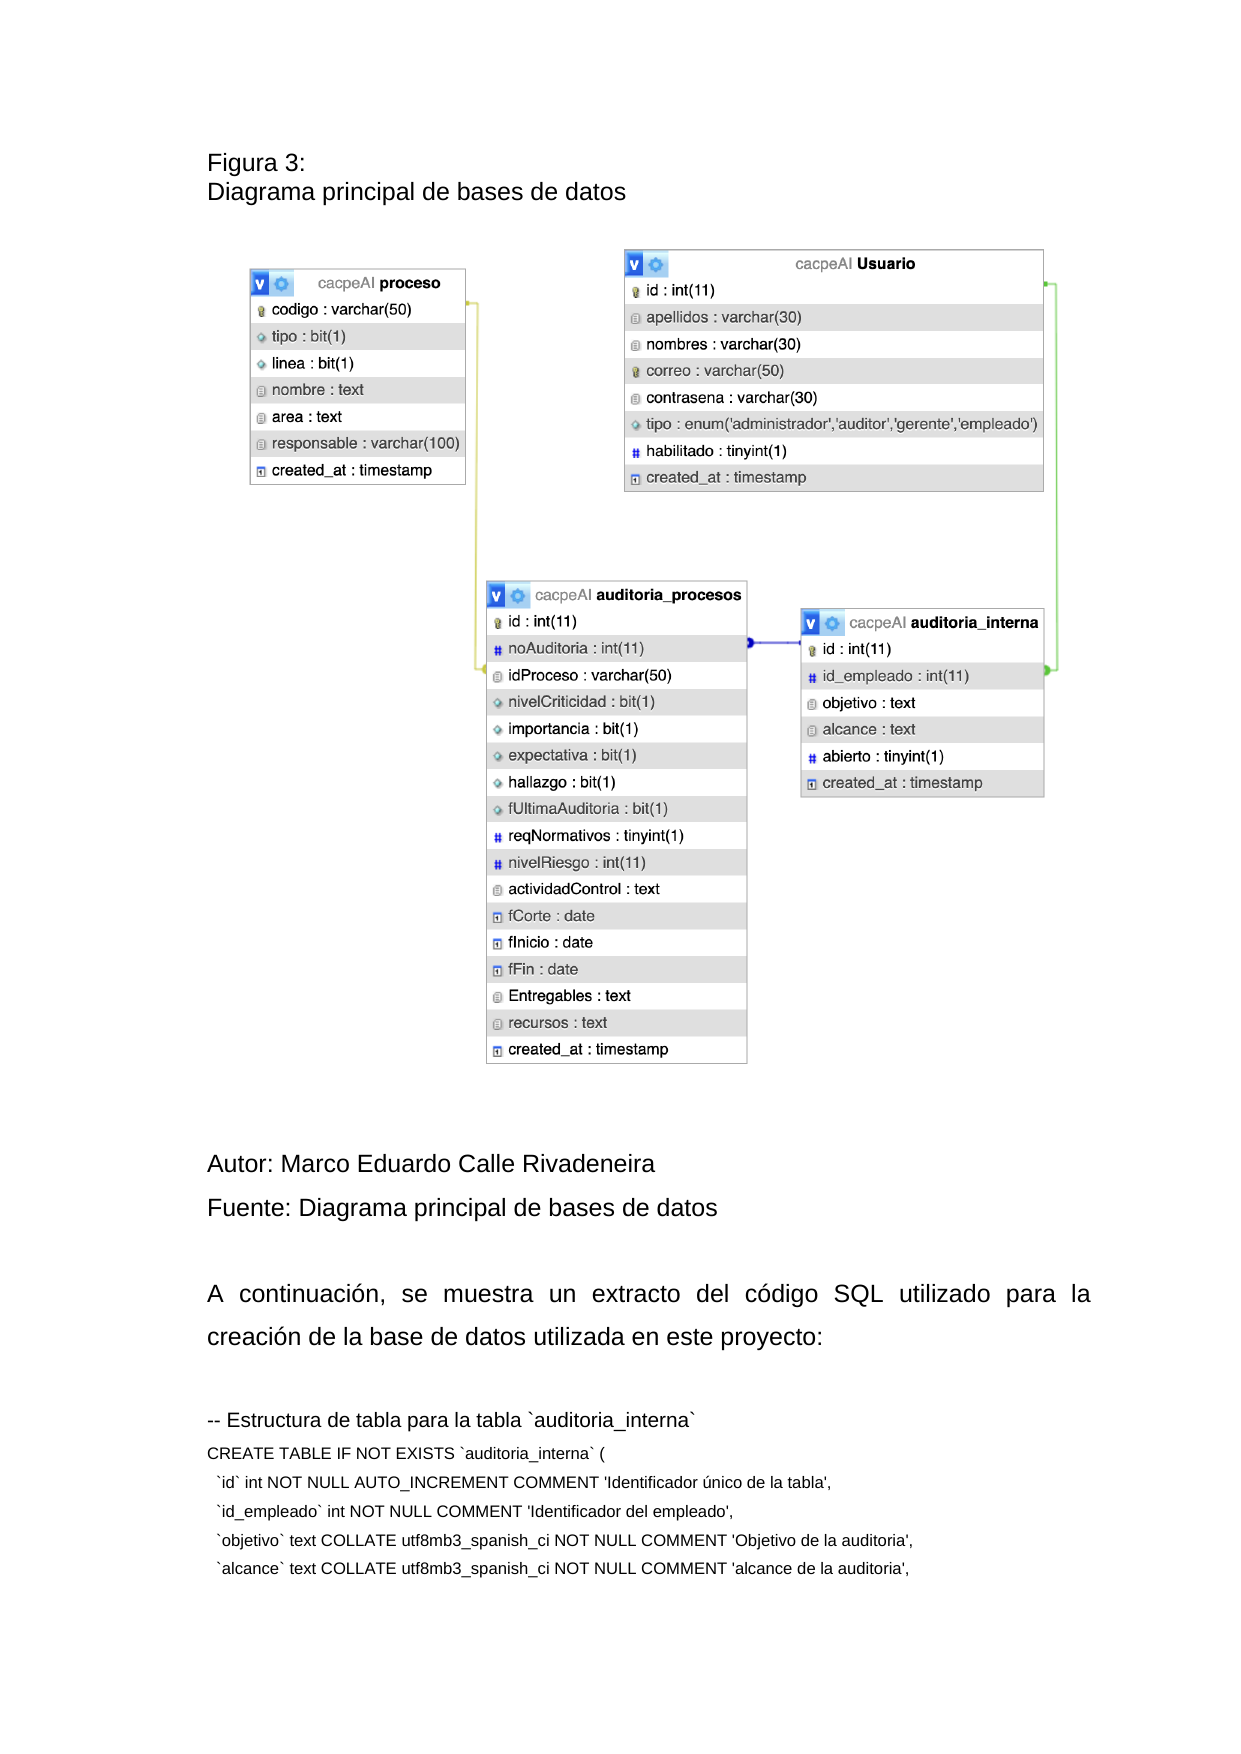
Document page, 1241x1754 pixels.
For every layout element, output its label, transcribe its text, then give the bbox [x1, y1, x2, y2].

text Figura 3: Diagrama principal de bases de datos [207, 148, 1092, 205]
text `alcance` text COLLATE utf8mb3_spanish_ci NOT NULL COMMENT 'alcance de la auditoria', [207, 1559, 1092, 1578]
text CREATE TABLE IF NOT EXISTS `auditoria_interna` ( [207, 1444, 1092, 1463]
text A continuación, se muestra un extracto del código SQL utilizado para la creación de la base de datos utilizada en este proyecto: [207, 1279, 1092, 1351]
text `objetivo` text COLLATE utf8mb3_spanish_ci NOT NULL COMMENT 'Objetivo de la auditoria', [207, 1530, 1092, 1549]
text `id` int NOT NULL AUTO_INCREMENT COMMENT 'Identificador único de la tabla', [207, 1473, 1092, 1492]
text `id_empleado` int NOT NULL COMMENT 'Identificador del empleado', [207, 1502, 1092, 1521]
text -- Estructura de tabla para la tabla `auditoria_interna` [207, 1408, 1092, 1432]
text Autor: Marco Eduardo Calle Rivadeneira [207, 1149, 1092, 1178]
text Fuente: Diagrama principal de bases de datos [207, 1193, 1092, 1221]
picture [206, 226, 1093, 1137]
